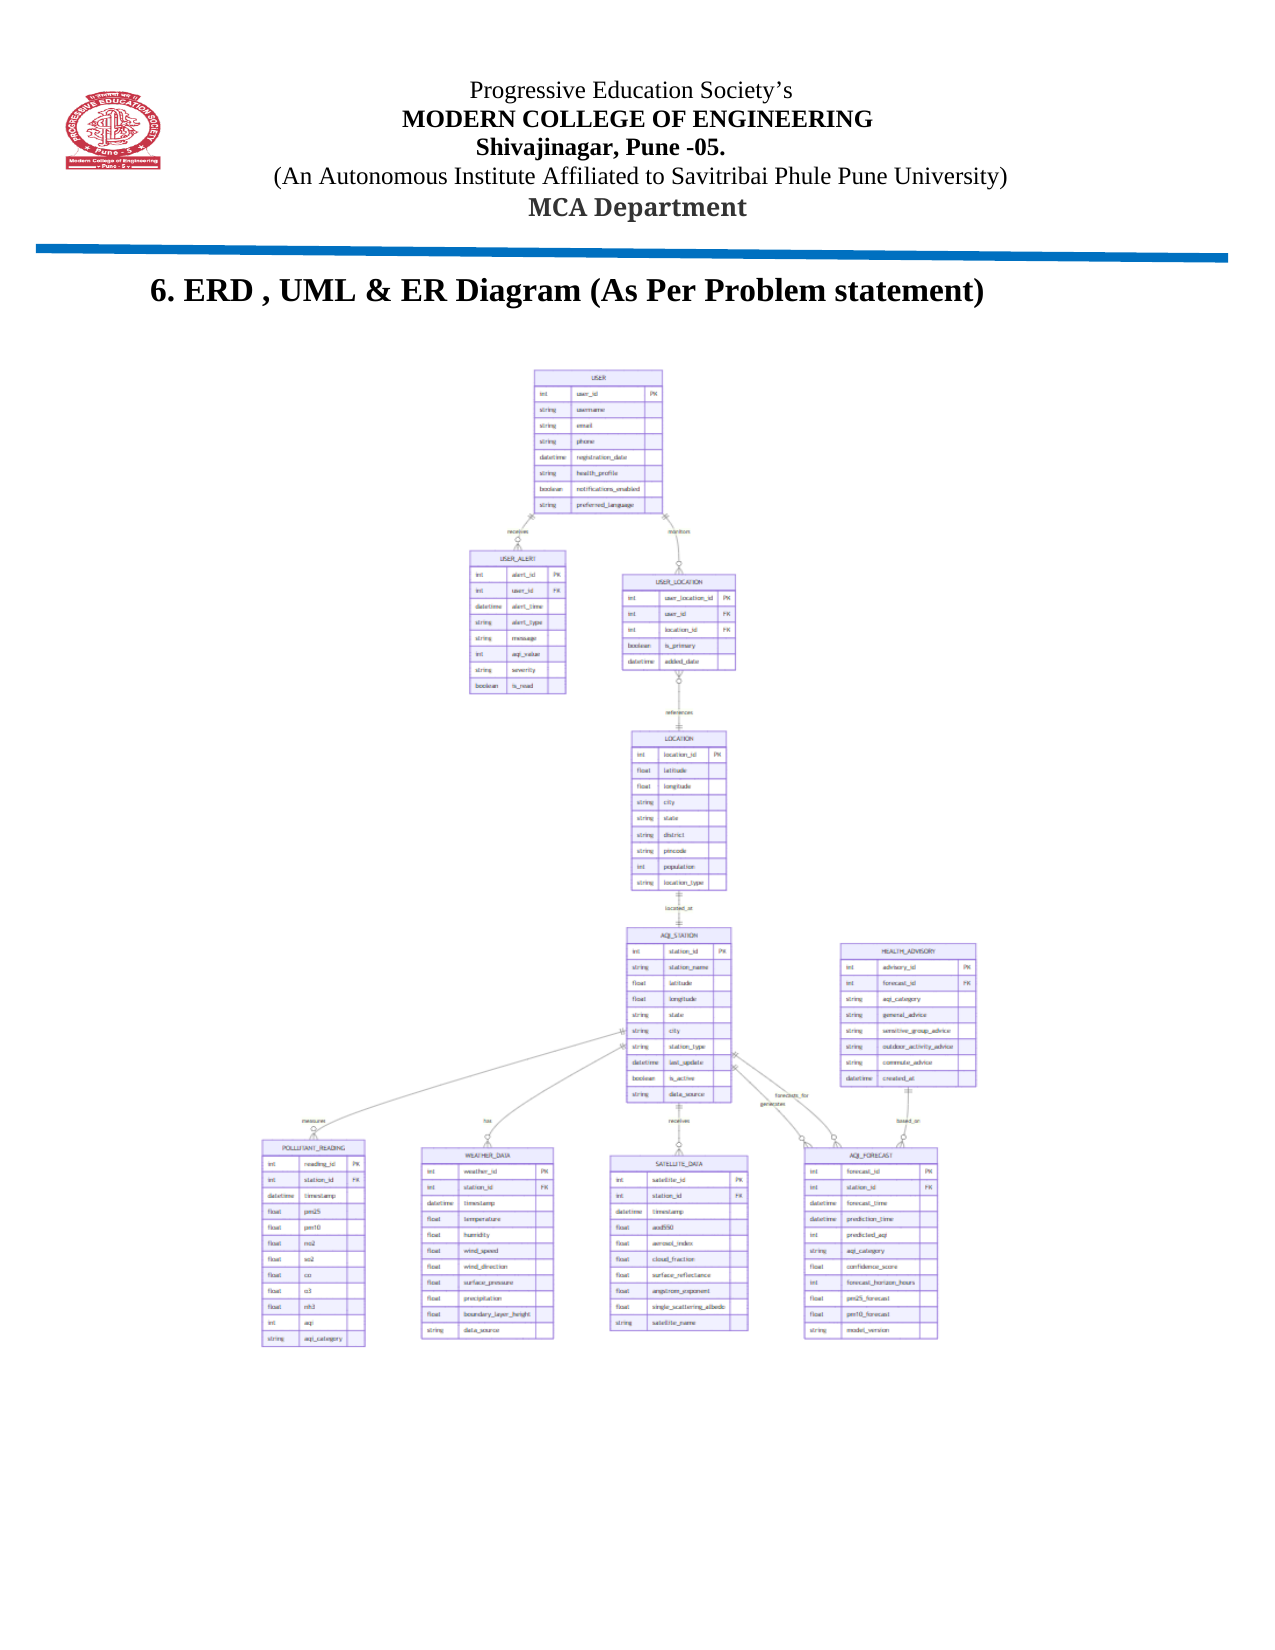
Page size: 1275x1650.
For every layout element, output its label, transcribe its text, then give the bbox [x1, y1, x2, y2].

picture [36, 81, 191, 177]
picture [150, 341, 1125, 1363]
text 6. ERD , UML & ER Diagram (As Per Problem statement) [150, 270, 1125, 308]
